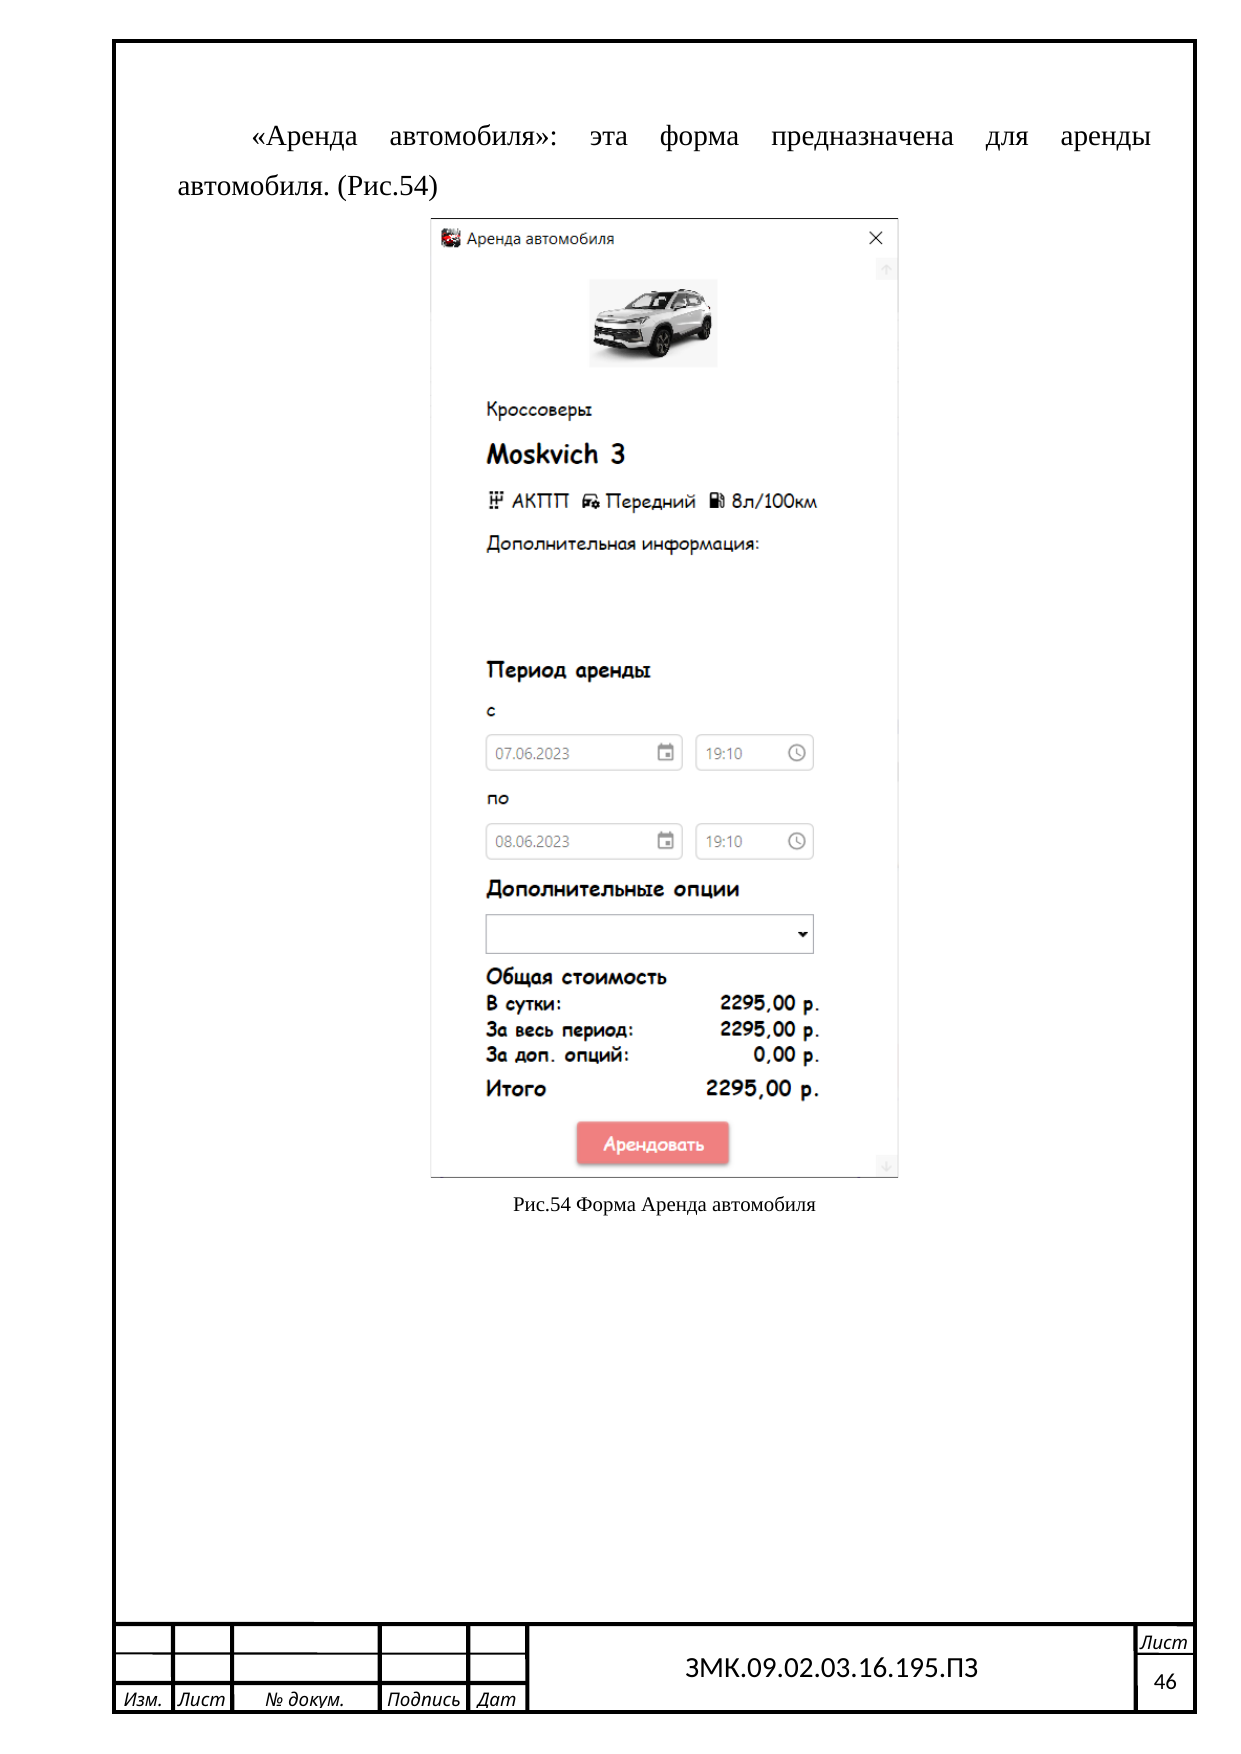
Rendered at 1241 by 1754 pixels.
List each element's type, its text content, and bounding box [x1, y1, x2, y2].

text «Аренда автомобиля»: эта форма предназначена для аренды автомобиля. (Рис.54) [177, 118, 1152, 202]
text Рис.54 Форма Аренда автомобиля [177, 1192, 1152, 1216]
picture [430, 218, 899, 1178]
